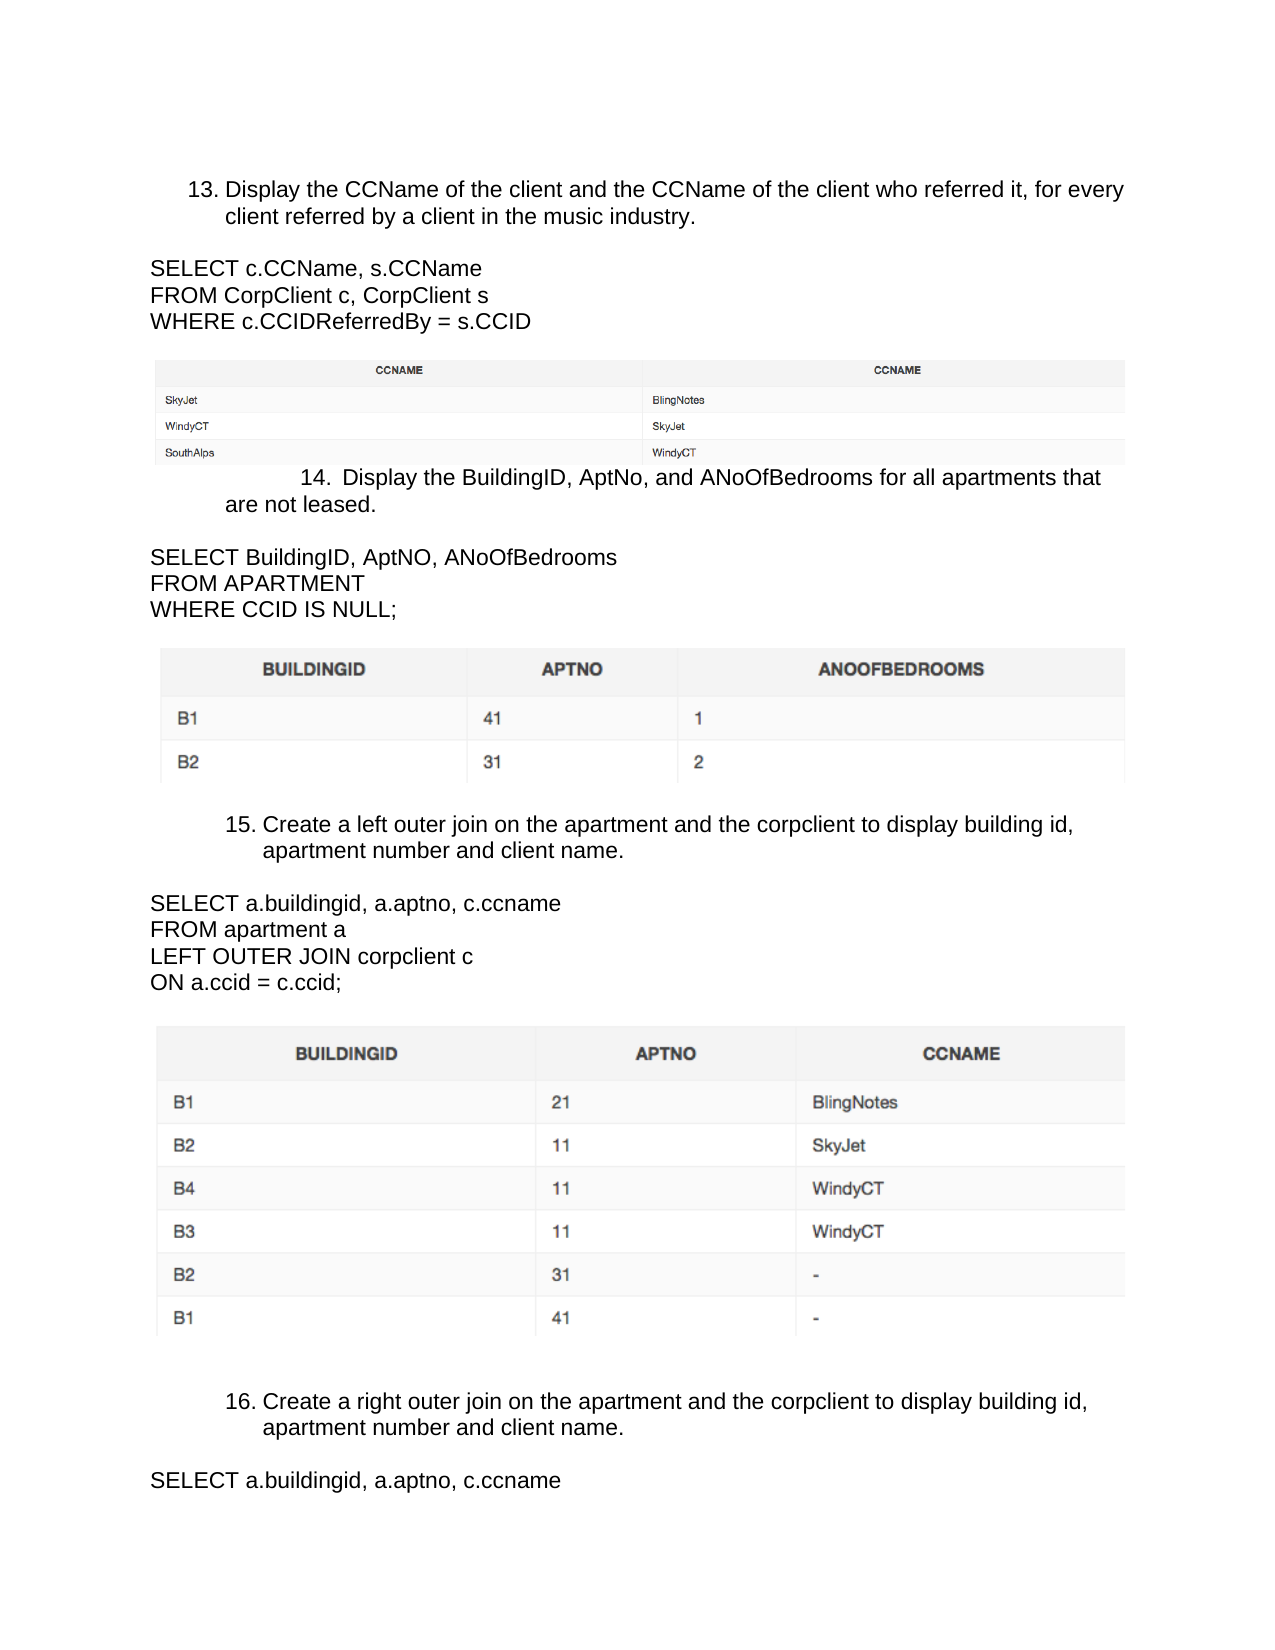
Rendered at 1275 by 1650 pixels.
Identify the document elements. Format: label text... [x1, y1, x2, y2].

text WHERE CCID IS NULL; [150, 596, 1125, 622]
text FROM apartment a [150, 916, 1125, 943]
text SELECT a.buildingid, a.aptno, c.ccname [150, 890, 1125, 916]
text SELECT c.CCName, s.CCName [150, 255, 1125, 282]
text 14. Display the BuildingID, AptNo, and ANoOfBedrooms for all apartments that are not leased. [225, 465, 1125, 517]
list Display the CCName of the client and the CCName of the client who referred it, for every client referred by a client in the music industry. [187, 176, 1125, 229]
text SELECT BuildingID, AptNO, ANoOfBedrooms [150, 543, 1125, 570]
picture [150, 648, 1125, 783]
text FROM CorpClient c, CorpClient s [150, 282, 1125, 308]
text SELECT a.buildingid, a.aptno, c.ccname [150, 1467, 1125, 1493]
text LEFT OUTER JOIN corpclient c [150, 943, 1125, 969]
picture [150, 360, 1125, 465]
text WHERE c.CCIDReferredBy = s.CCID [150, 308, 1125, 334]
list Create a left outer join on the apartment and the corpclient to display building id, apartment number and client name. [225, 811, 1125, 864]
picture [150, 1021, 1125, 1336]
list Create a right outer join on the apartment and the corpclient to display building id, apartment number and client name. [225, 1388, 1125, 1441]
text ON a.ccid = c.ccid; [150, 969, 1125, 995]
text FROM APARTMENT [150, 570, 1125, 596]
